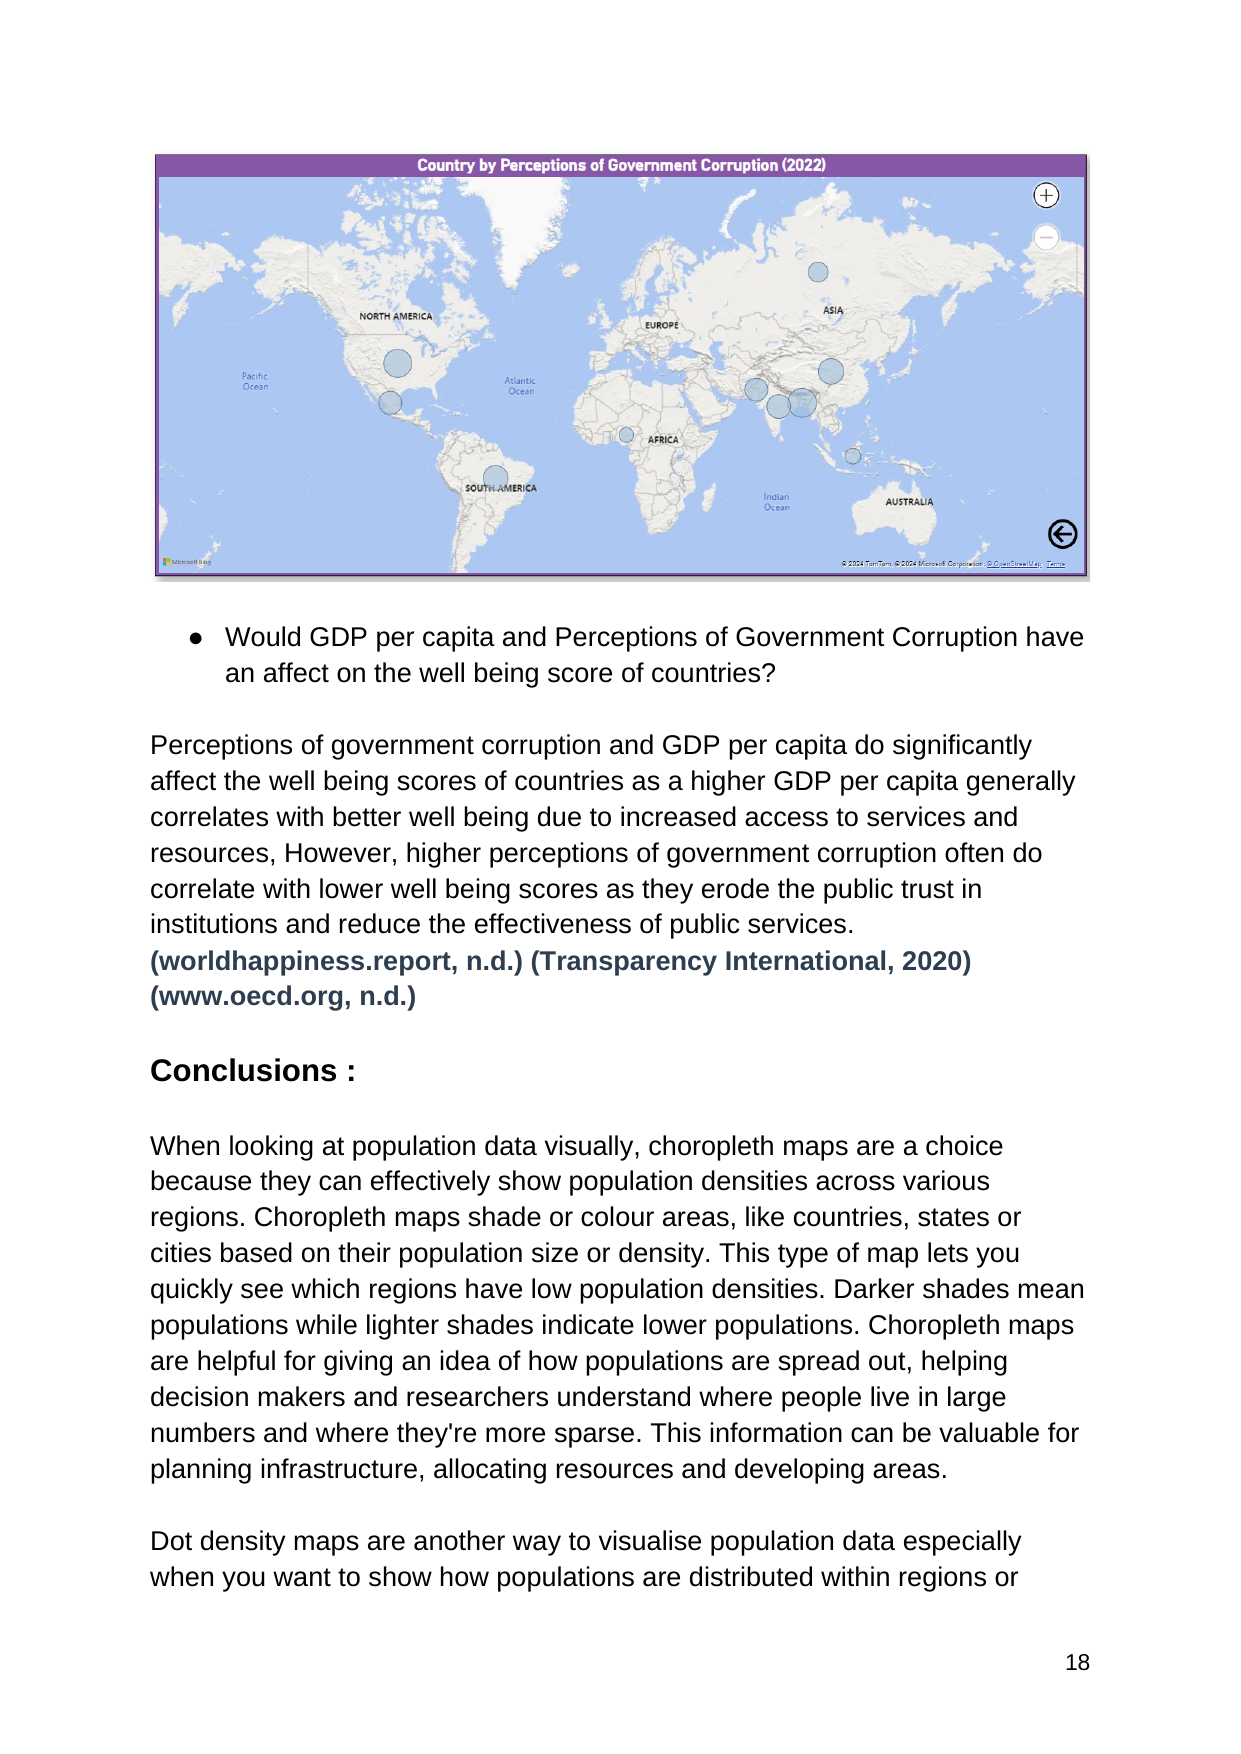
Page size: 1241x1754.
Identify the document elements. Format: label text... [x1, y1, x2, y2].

text When looking at population data visually, choropleth maps are a choice because they can effectively show population densities across various regions. Choropleth maps shade or colour areas, like countries, states or cities based on their population size or density. This type of map lets you quickly see which regions have low population densities. Darker shades mean populations while lighter shades indicate lower populations. Choropleth maps are helpful for giving an idea of how populations are spread out, helping decision makers and researchers understand where people live in large numbers and where they're more sparse. This information can be valuable for planning infrastructure, allocating resources and developing areas. [150, 1129, 1090, 1484]
text Conclusions : [150, 1052, 1090, 1088]
list Would GDP per capita and Perceptions of Government Corruption have an affect on the well being score of countries? [187, 621, 1090, 688]
text Perceptions of government corruption and GDP per capita do significantly affect the well being scores of countries as a higher GDP per capita generally correlates with better well being due to increased access to services and resources, However, higher perceptions of government corruption often do correlate with lower well being scores as they erode the public trust in institutions and reduce the effectiveness of public services.(worldhappiness.report, n.d.) (Transparency International, 2020) (www.oecd.org, n.d.) [150, 729, 1090, 1012]
picture [150, 150, 1091, 582]
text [150, 1525, 1090, 1592]
